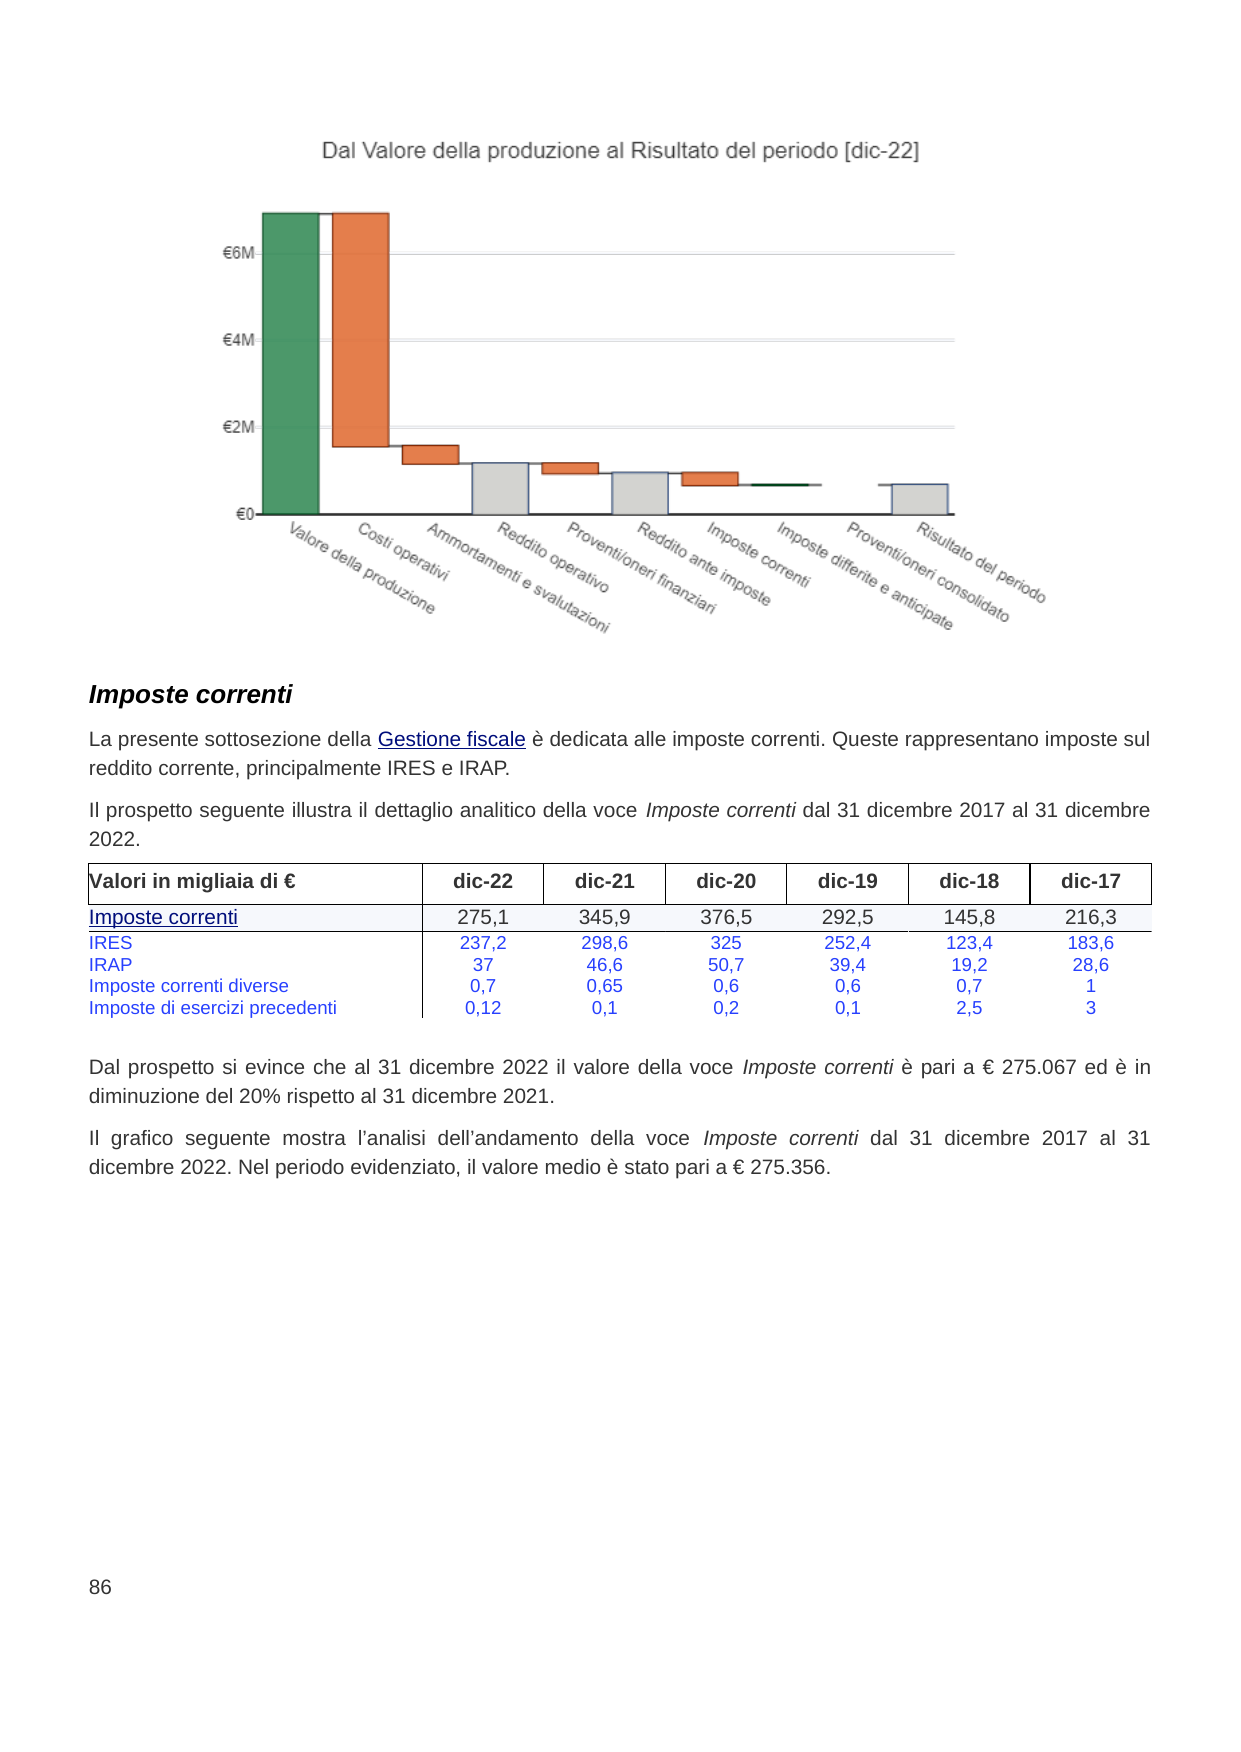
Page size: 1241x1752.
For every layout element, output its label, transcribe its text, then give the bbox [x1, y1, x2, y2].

subtitle Imposte correnti [89, 679, 1152, 709]
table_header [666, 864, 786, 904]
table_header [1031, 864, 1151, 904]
text La presente sottosezione della Gestione fiscale è dedicata alle imposte correnti. Queste rappresentano imposte sul reddito corrente, principalmente IRES e IRAP. [89, 721, 1152, 780]
text Dal prospetto si evince che al 31 dicembre 2022 il valore della voce Imposte correnti è pari a € 275.067 ed è in diminuzione del 20% rispetto al 31 dicembre 2021. [89, 1050, 1152, 1108]
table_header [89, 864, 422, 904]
text Il prospetto seguente illustra il dettaglio analitico della voce Imposte correnti dal 31 dicembre 2017 al 31 dicembre 2022. [89, 792, 1152, 851]
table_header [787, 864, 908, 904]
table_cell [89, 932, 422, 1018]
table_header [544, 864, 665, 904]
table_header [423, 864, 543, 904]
text Il grafico seguente mostra l’analisi dell’andamento della voce Imposte correnti dal 31 dicembre 2017 al 31 dicembre 2022. Nel periodo evidenziato, il valore medio è stato pari a € 275.356. [89, 1121, 1152, 1179]
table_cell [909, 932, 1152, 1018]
picture [88, 118, 1152, 654]
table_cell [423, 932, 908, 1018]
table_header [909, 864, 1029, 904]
